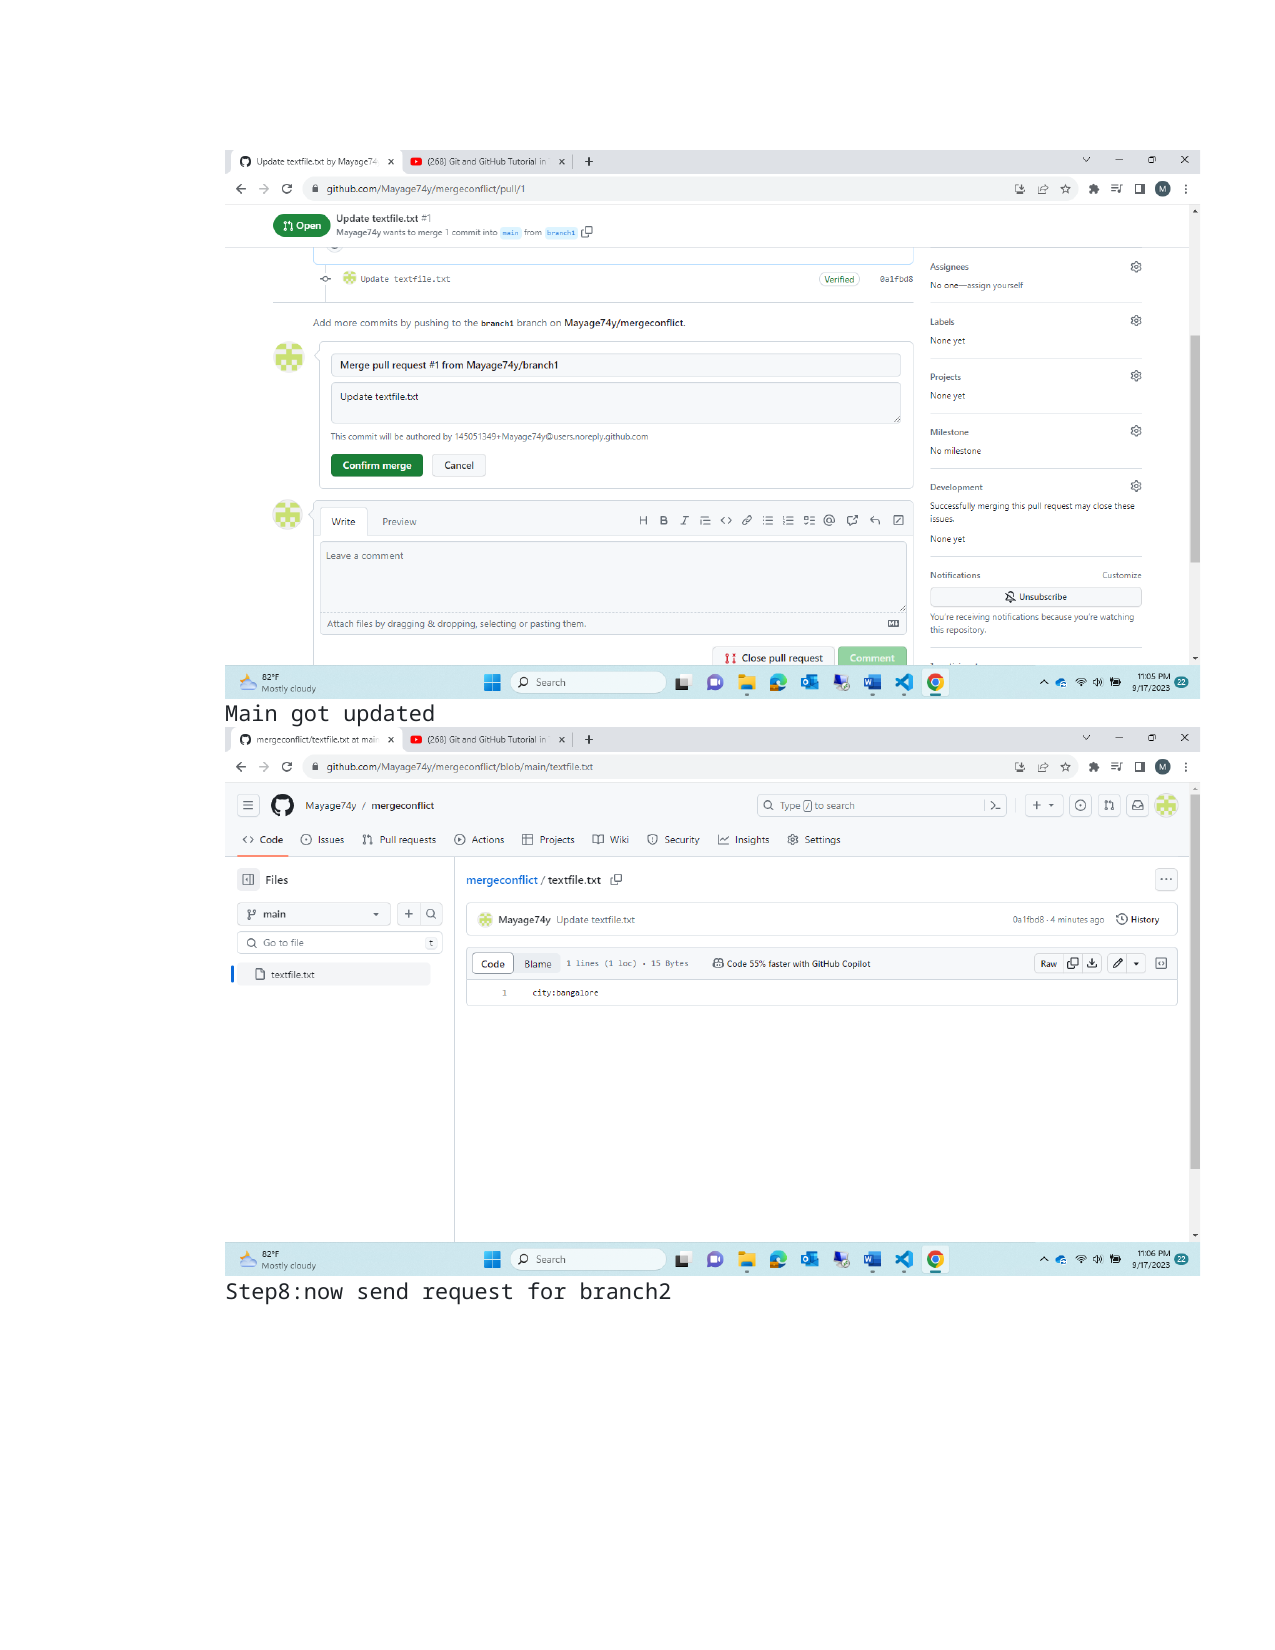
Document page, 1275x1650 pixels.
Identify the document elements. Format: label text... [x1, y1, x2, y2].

picture [225, 150, 1200, 699]
list Step8:now send request for branch2 [225, 1276, 1125, 1306]
list Main got updated [225, 699, 1125, 727]
picture [225, 727, 1200, 1276]
